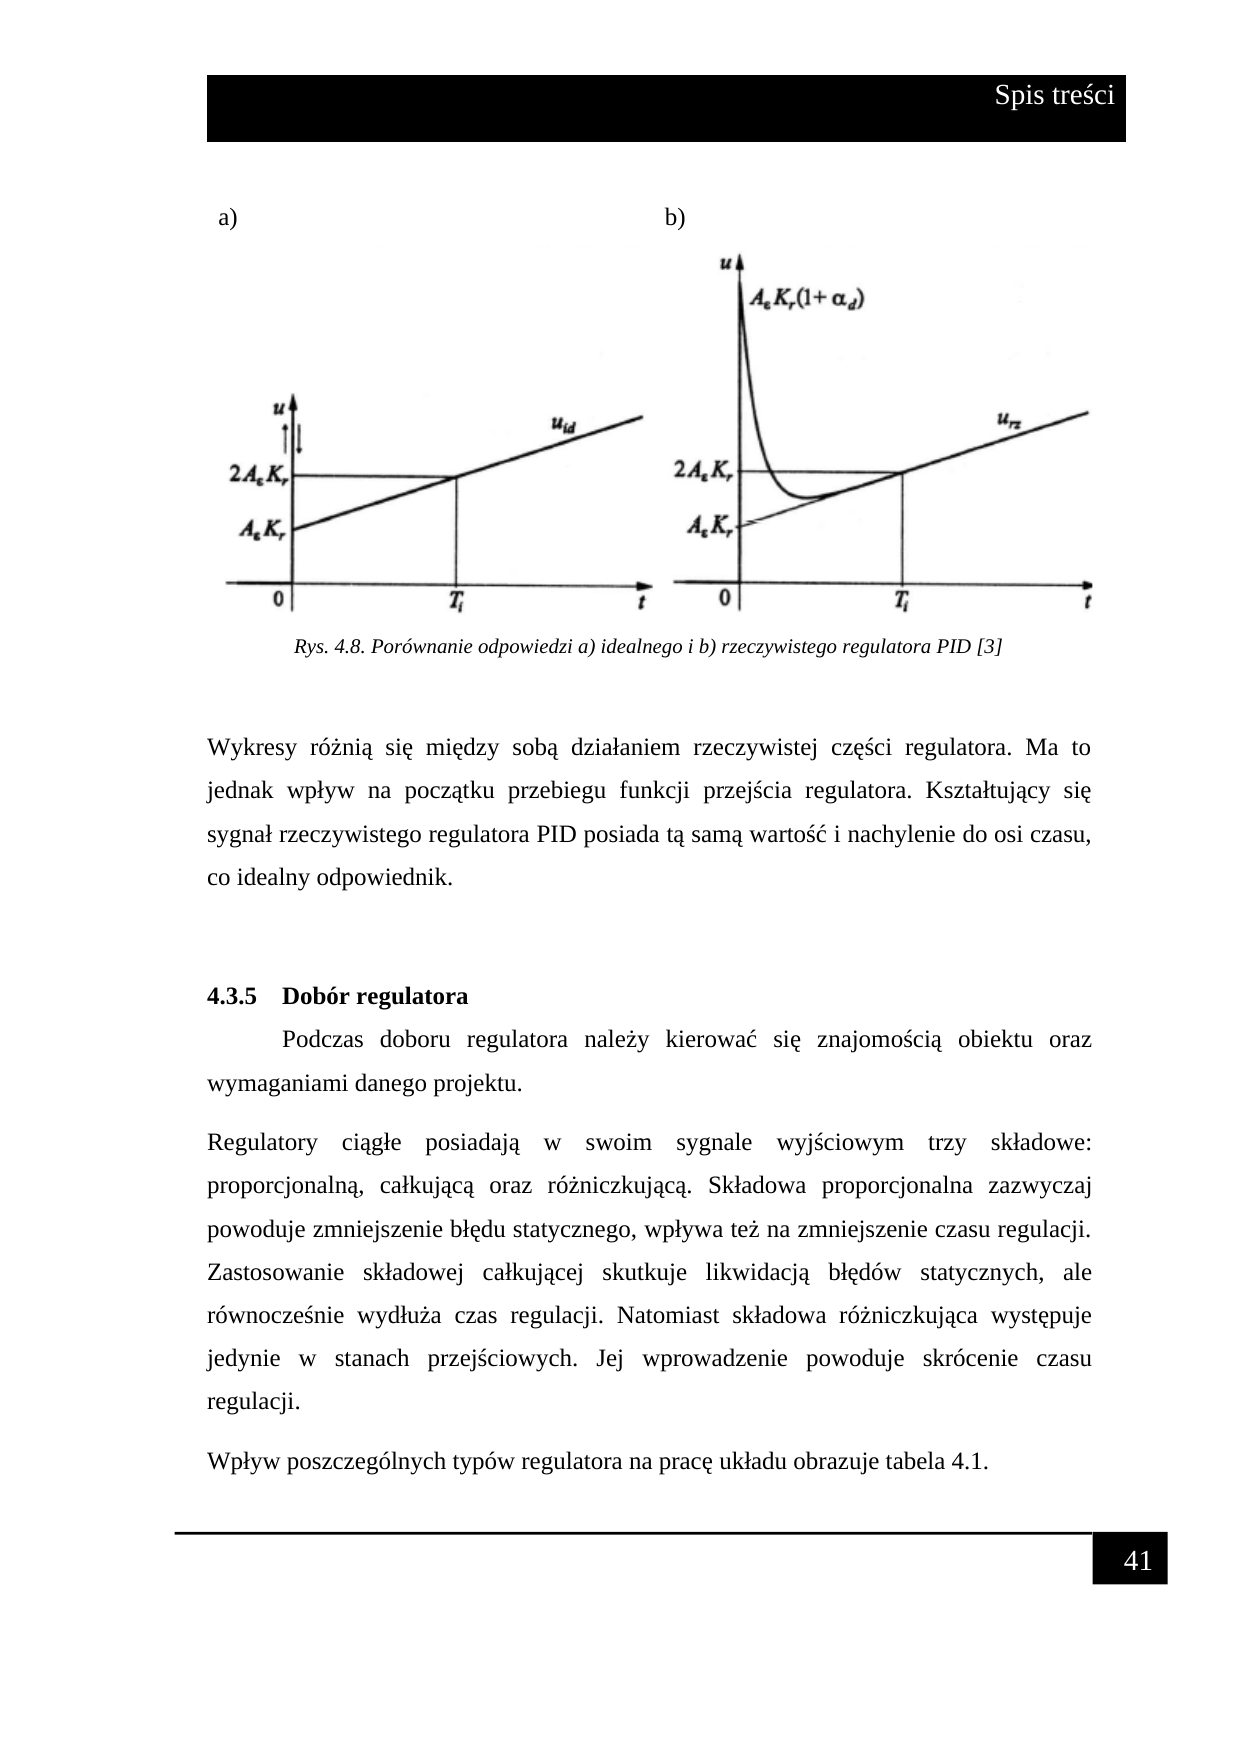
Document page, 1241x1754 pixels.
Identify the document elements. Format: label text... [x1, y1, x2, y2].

picture [218, 245, 654, 621]
table_header a) [207, 202, 653, 634]
table_header b) [653, 202, 1092, 634]
text Wykresy różnią się między sobą działaniem rzeczywistej części regulatora. Ma to jednak wpływ na początku przebiegu funkcji przejścia regulatora. Kształtujący się sygnał rzeczywistego regulatora PID posiada tą samą wartość i nachylenie do osi czasu, co idealny odpowiednik. [207, 732, 1092, 891]
picture [664, 245, 1093, 621]
text Wpływ poszczególnych typów regulatora na pracę układu obrazuje tabela 4.1. [207, 1446, 1092, 1475]
text Podczas doboru regulatora należy kierować się znajomością obiektu oraz wymaganiami danego projektu. [207, 1024, 1092, 1096]
subtitle Dobór regulatora [207, 981, 1092, 1010]
table_cell Rys. 4.8. Porównanie odpowiedzi a) idealnego i b) rzeczywistego regulatora PID [3] [207, 634, 1092, 673]
text Regulatory ciągłe posiadają w swoim sygnale wyjściowym trzy składowe: proporcjonalną, całkującą oraz różniczkującą. Składowa proporcjonalna zazwyczaj powoduje zmniejszenie błędu statycznego, wpływa też na zmniejszenie czasu regulacji. Zastosowanie składowej całkującej skutkuje likwidacją błędów statycznych, ale równocześnie wydłuża czas regulacji. Natomiast składowa różniczkująca występuje jedynie w stanach przejściowych. Jej wprowadzenie powoduje skrócenie czasu regulacji. [207, 1127, 1092, 1415]
